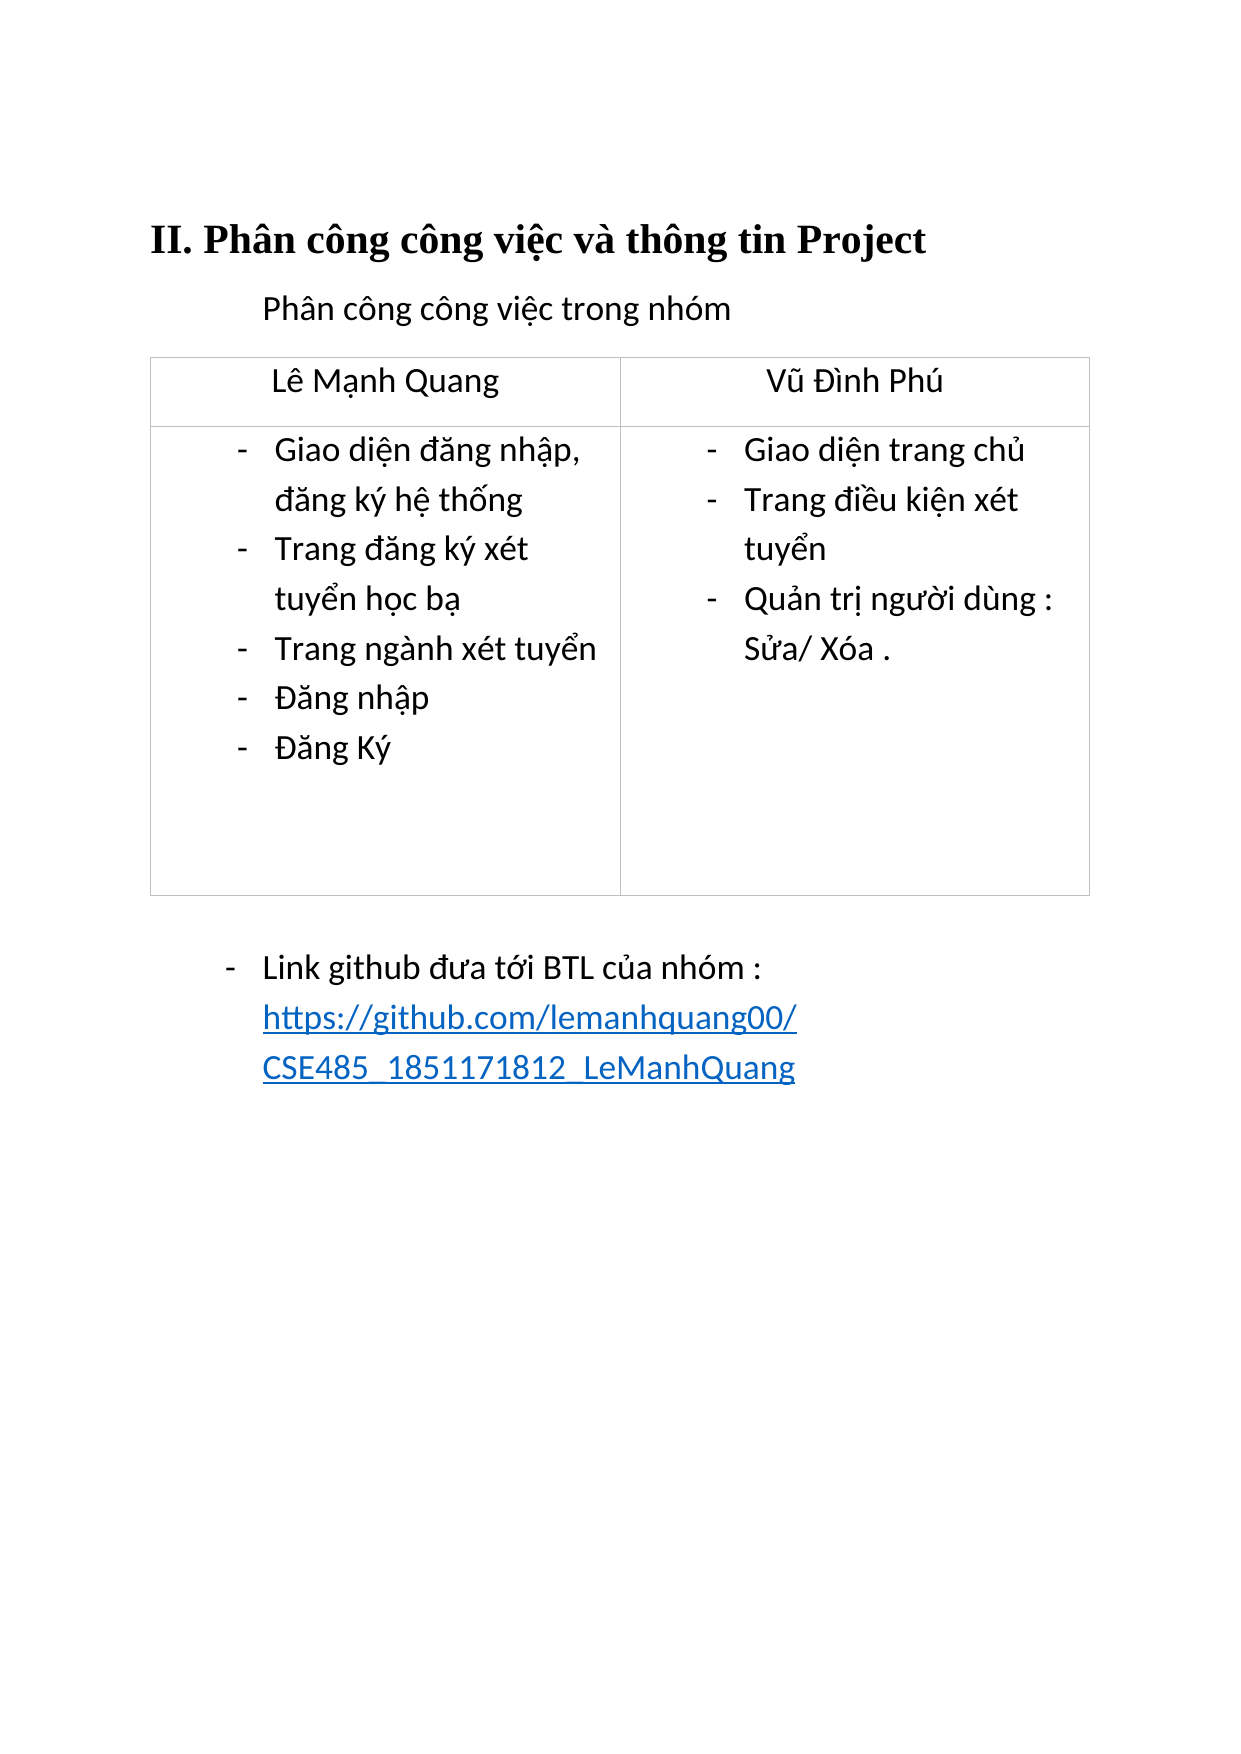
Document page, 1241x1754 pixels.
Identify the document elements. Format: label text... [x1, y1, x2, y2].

list https://github.com/lemanhquang00/CSE485_1851171812_LeManhQuang [262, 995, 1090, 1088]
list Phân công công việc trong nhóm [262, 286, 1090, 330]
table_cell Giao diện trang chủ Trang điều kiện xét tuyển Quản trị người dùng : Sửa/ Xóa . [621, 427, 1089, 894]
text II. Phân công công việc và thông tin Project [150, 214, 1090, 262]
table_cell Giao diện đăng nhập, đăng ký hệ thống Trang đăng ký xét tuyển học bạ Trang ngành xét tuyển Đăng nhập Đăng Ký [151, 427, 620, 894]
list Link github đưa tới BTL của nhóm : [225, 945, 1090, 988]
table_header Vũ Đình Phú [621, 358, 1089, 426]
table_header Lê Mạnh Quang [151, 358, 620, 426]
